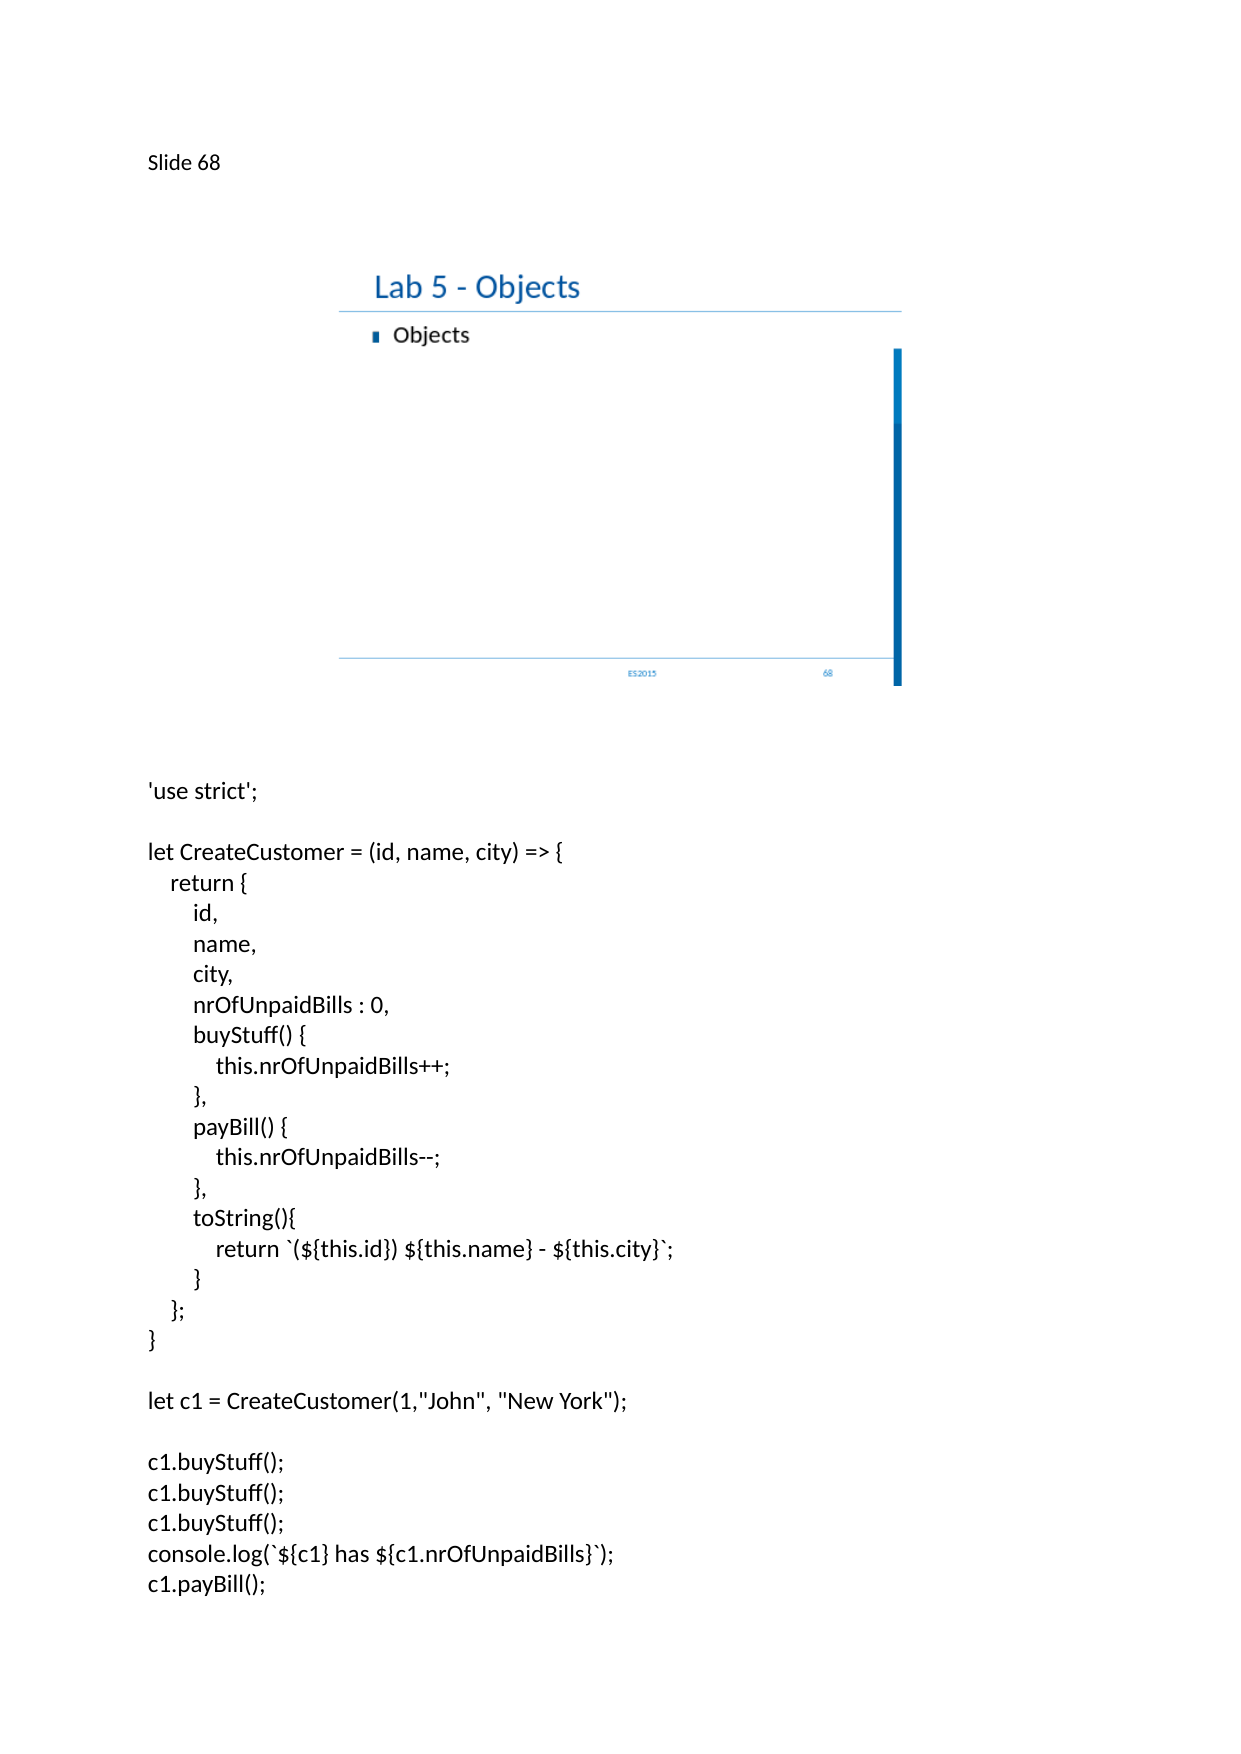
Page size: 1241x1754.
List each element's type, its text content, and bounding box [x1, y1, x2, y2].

text city, [148, 958, 1093, 989]
text nrOfUnpaidBills : 0, [148, 989, 1093, 1019]
text c1.buyStuff(); [148, 1477, 1093, 1508]
text let CreateCustomer = (id, name, city) => { [148, 836, 1093, 867]
text return { [148, 867, 1093, 897]
text name, [148, 928, 1093, 958]
text this.nrOfUnpaidBills++; [148, 1050, 1093, 1080]
text }, [148, 1172, 1093, 1202]
text return `(${this.id}) ${this.name} - ${this.city}`; [148, 1233, 1093, 1263]
text c1.buyStuff(); [148, 1447, 1093, 1477]
text c1.payBill(); [148, 1569, 1093, 1599]
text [148, 1538, 1093, 1569]
text this.nrOfUnpaidBills--; [148, 1141, 1093, 1172]
text buyStuff() { [148, 1019, 1093, 1050]
text 'use strict'; [148, 775, 1093, 806]
text } [148, 1263, 1093, 1294]
text id, [148, 897, 1093, 928]
text payBill() { [148, 1111, 1093, 1141]
text toString(){ [148, 1202, 1093, 1233]
text Slide 68 [148, 148, 1093, 176]
text c1.buyStuff(); [148, 1508, 1093, 1538]
text let c1 = CreateCustomer(1,"John", "New York"); [148, 1386, 1093, 1416]
text }, [148, 1080, 1093, 1111]
text }; [148, 1294, 1093, 1324]
text } [148, 1324, 1093, 1355]
